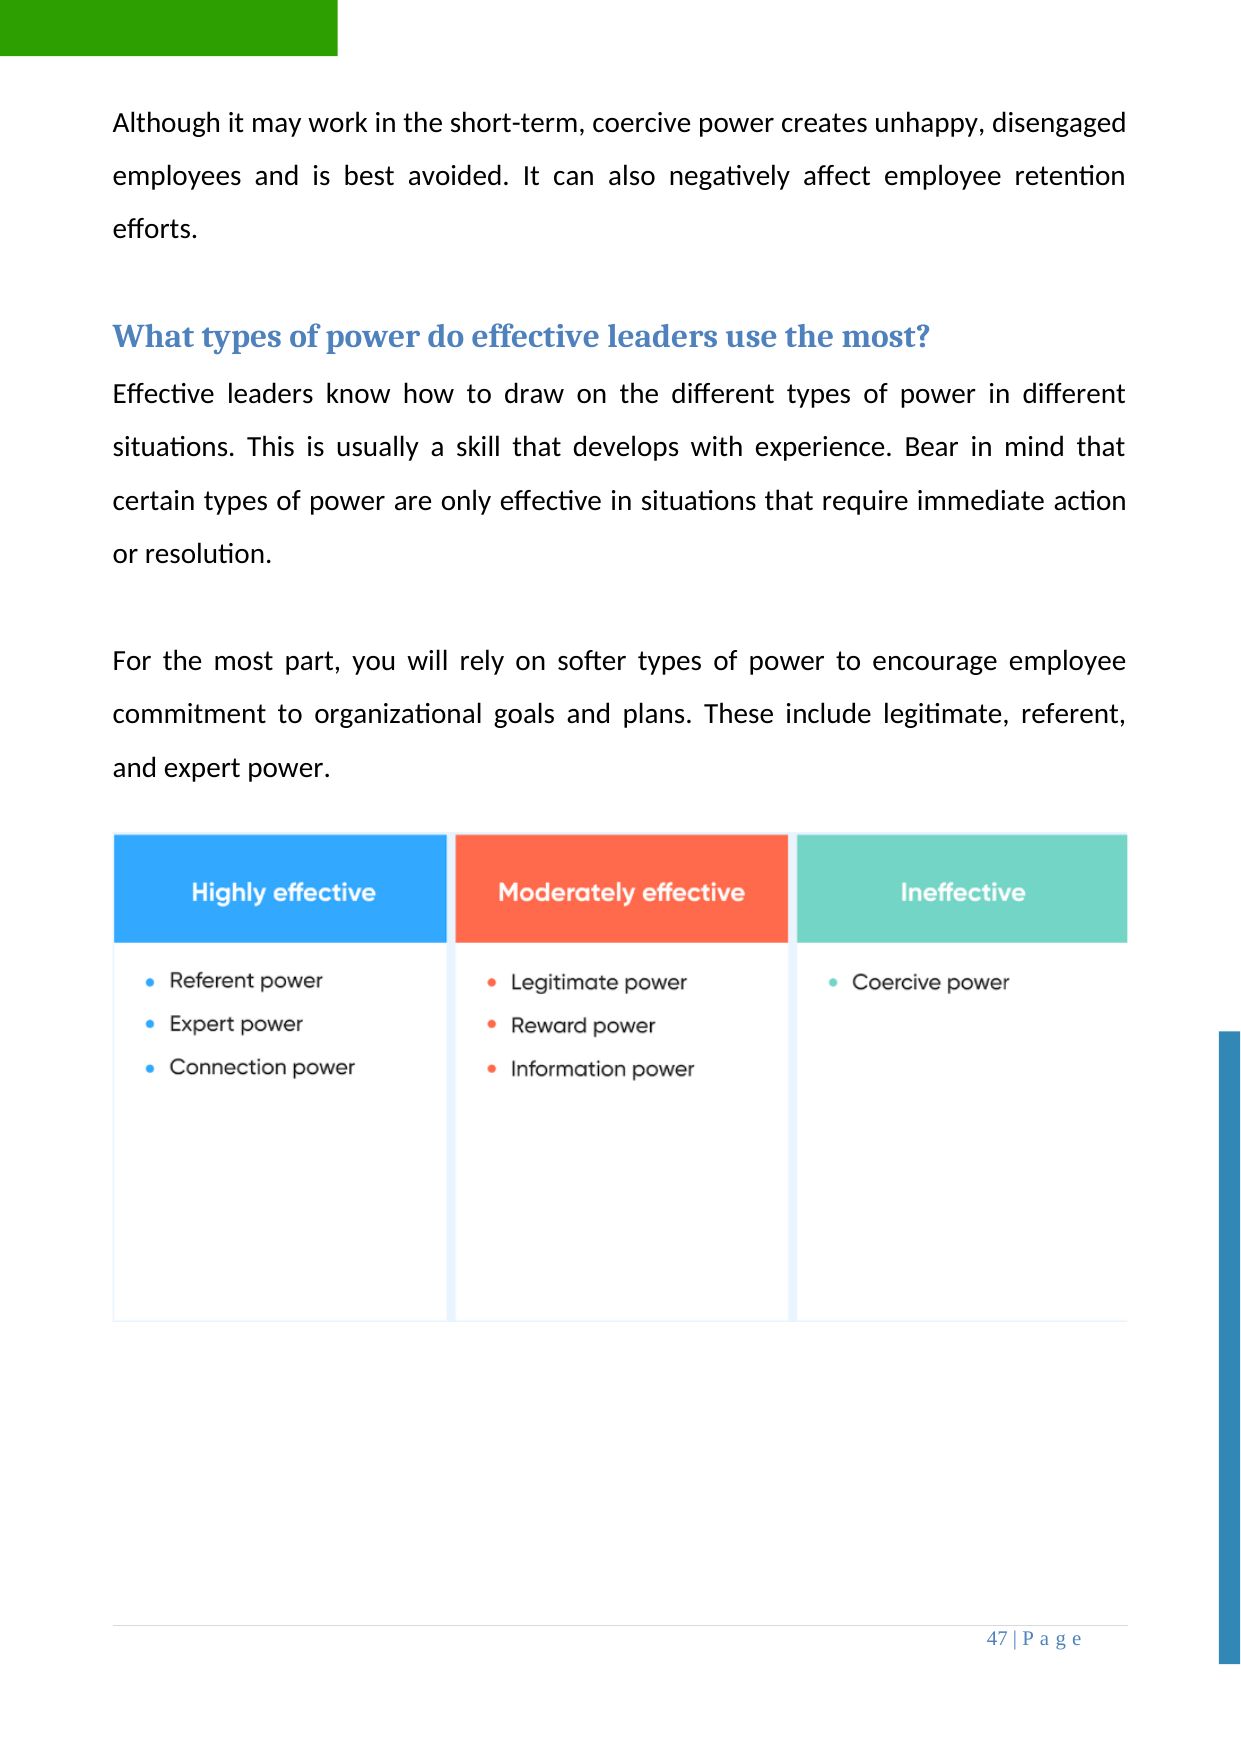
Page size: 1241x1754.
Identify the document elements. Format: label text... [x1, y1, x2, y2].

text Although it may work in the short-term, coercive power creates unhappy, disengaged employees and is best avoided. It can also negatively affect employee retention efforts. [112, 104, 1128, 246]
text For the most part, you will rely on softer types of power to encourage employee commitment to organizational goals and plans. These include legitimate, referent, and expert power. [112, 642, 1128, 785]
picture [112, 832, 1128, 1322]
text What types of power do effective leaders use the most? [112, 317, 1128, 356]
text Effective leaders know how to draw on the different types of power in different situations. This is usually a skill that develops with experience. Bear in mind that certain types of power are only effective in situations that require immediate action or resolution. [112, 375, 1128, 571]
